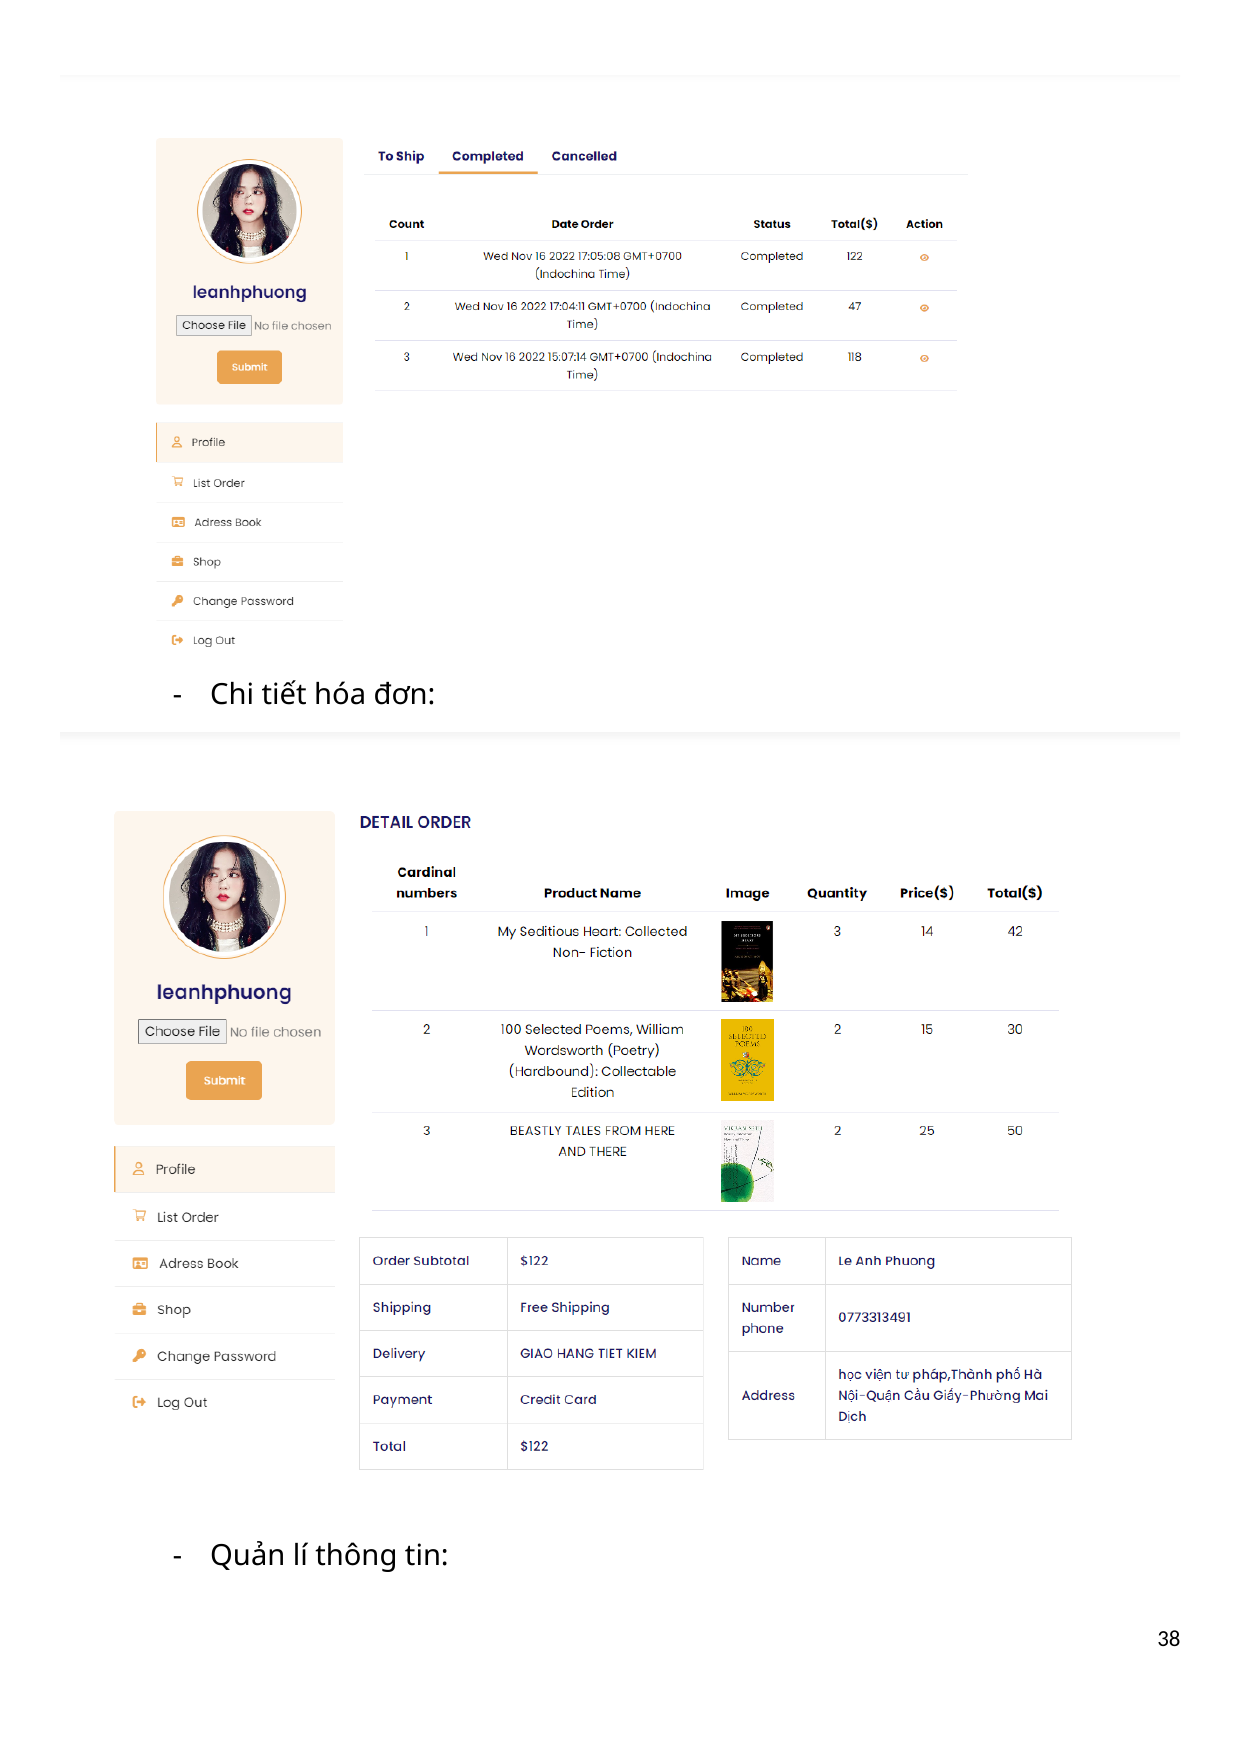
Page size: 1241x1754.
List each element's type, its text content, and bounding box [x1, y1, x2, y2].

picture [60, 732, 1181, 1472]
list Chi tiết hóa đơn: [172, 673, 1180, 713]
list Quản lí thông tin: [172, 1534, 1180, 1573]
picture [60, 75, 1181, 655]
